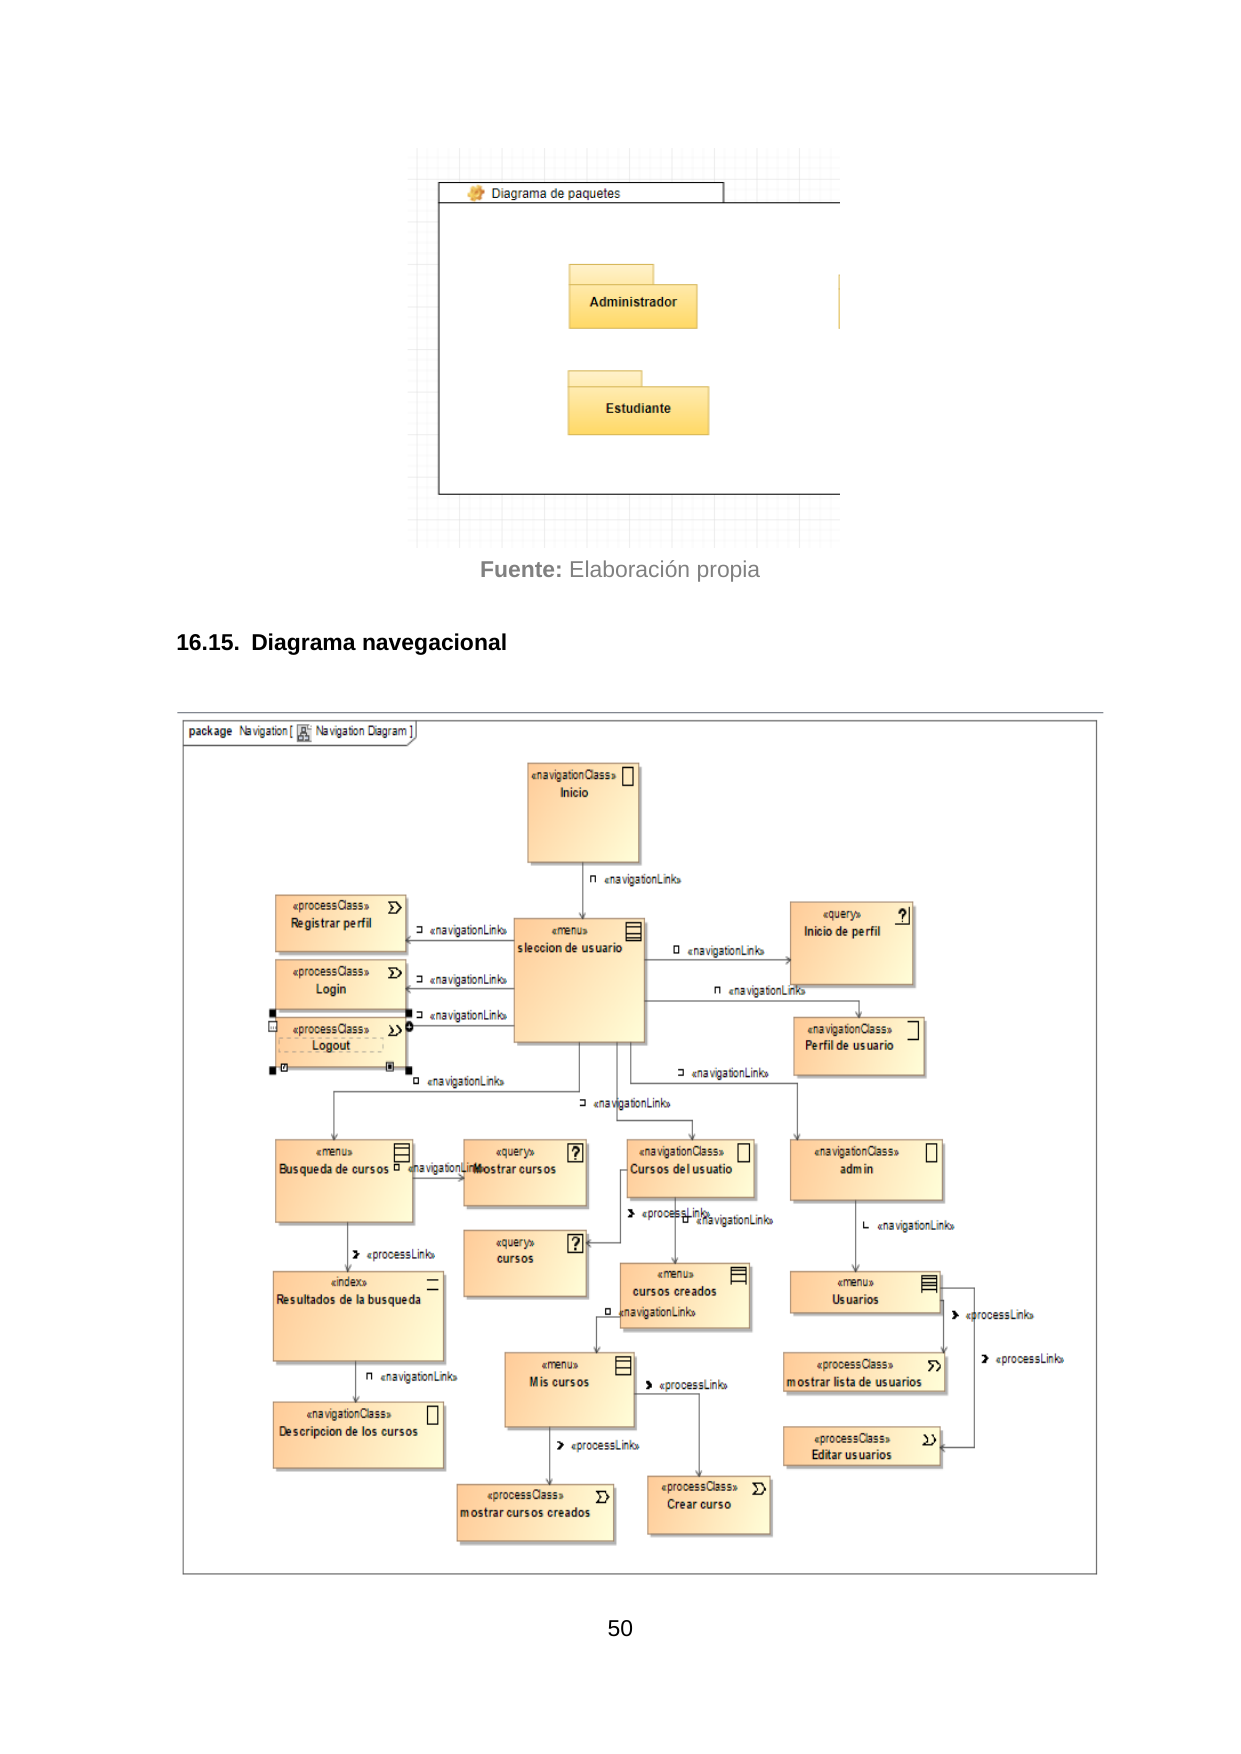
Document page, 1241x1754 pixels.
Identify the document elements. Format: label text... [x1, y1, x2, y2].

subtitle Diagrama navegacional [176, 629, 1063, 655]
picture [407, 148, 840, 548]
table_cell [400, 149, 840, 553]
table_cell Fuente: Elaboración propia [400, 554, 840, 584]
picture [177, 712, 1104, 1583]
